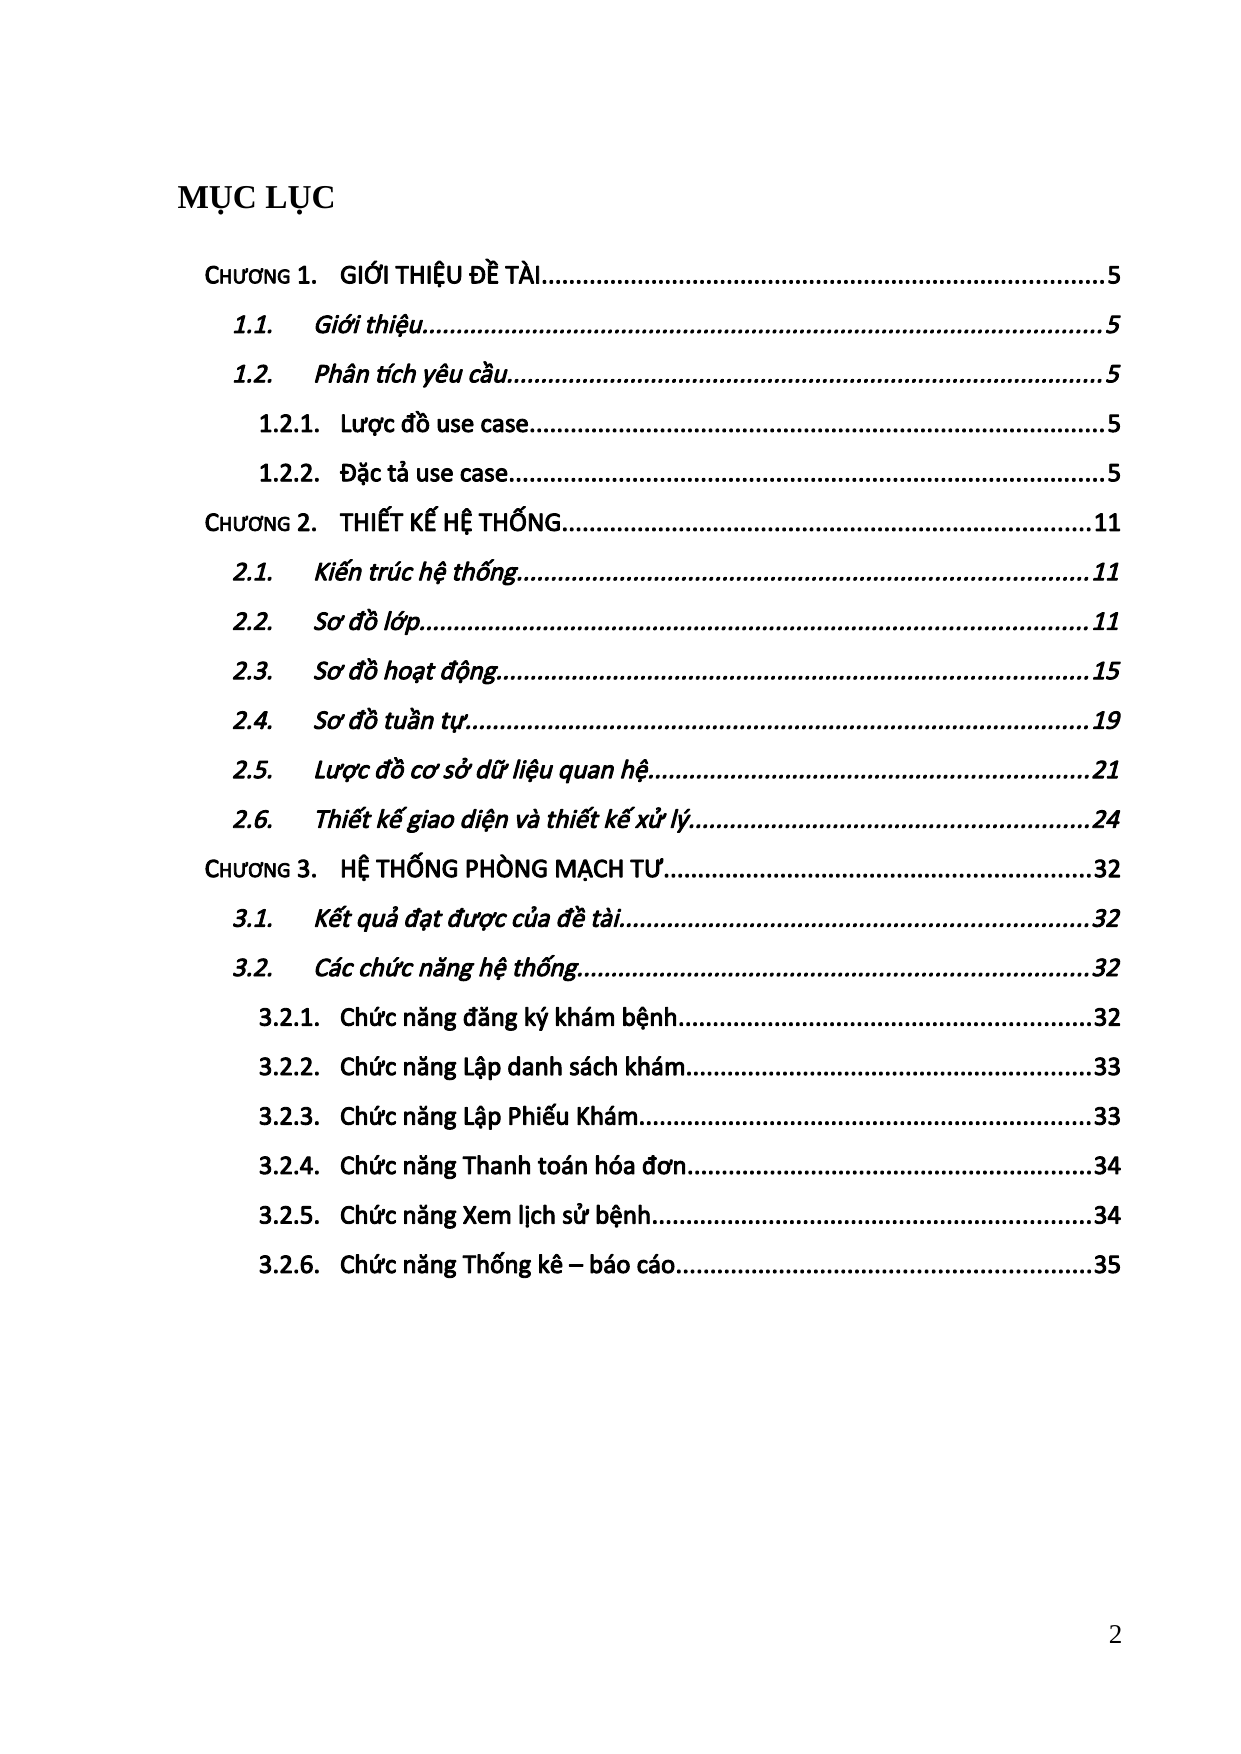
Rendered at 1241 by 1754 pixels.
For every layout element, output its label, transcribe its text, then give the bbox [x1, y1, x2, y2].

text MỤC LỤC [177, 177, 1122, 216]
